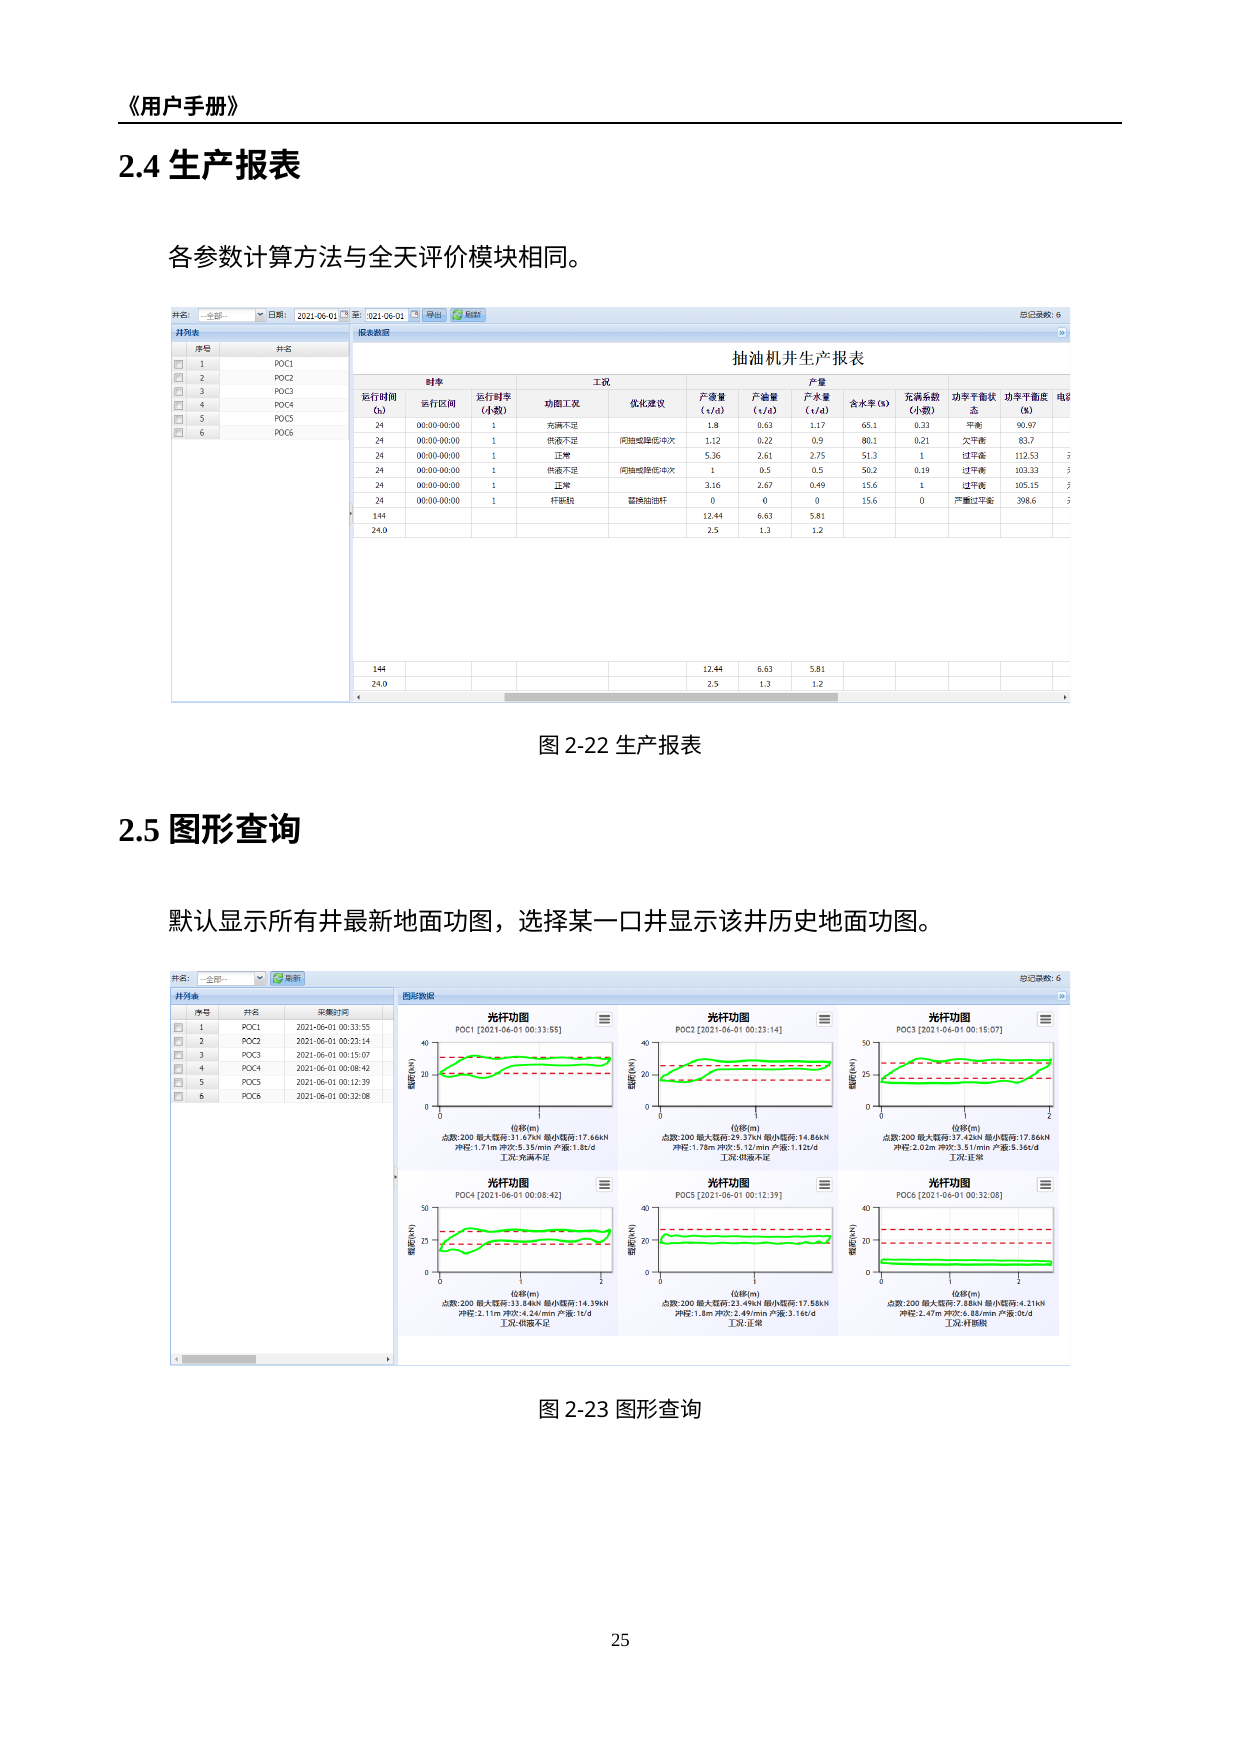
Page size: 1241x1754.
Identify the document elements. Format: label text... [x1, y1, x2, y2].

picture [170, 307, 1071, 703]
text 图2-22 生产报表 [118, 727, 1122, 761]
picture [170, 971, 1071, 1366]
subtitle 2.4 生产报表 [118, 129, 1122, 197]
subtitle 2.5 图形查询 [118, 793, 1122, 861]
text 图2-23 图形查询 [118, 1391, 1122, 1425]
text 各参数计算方法与全天评价模块相同。 [118, 221, 1122, 289]
text 默认显示所有井最新地面功图，选择某一口井显示该井历史地面功图。 [118, 885, 1122, 953]
